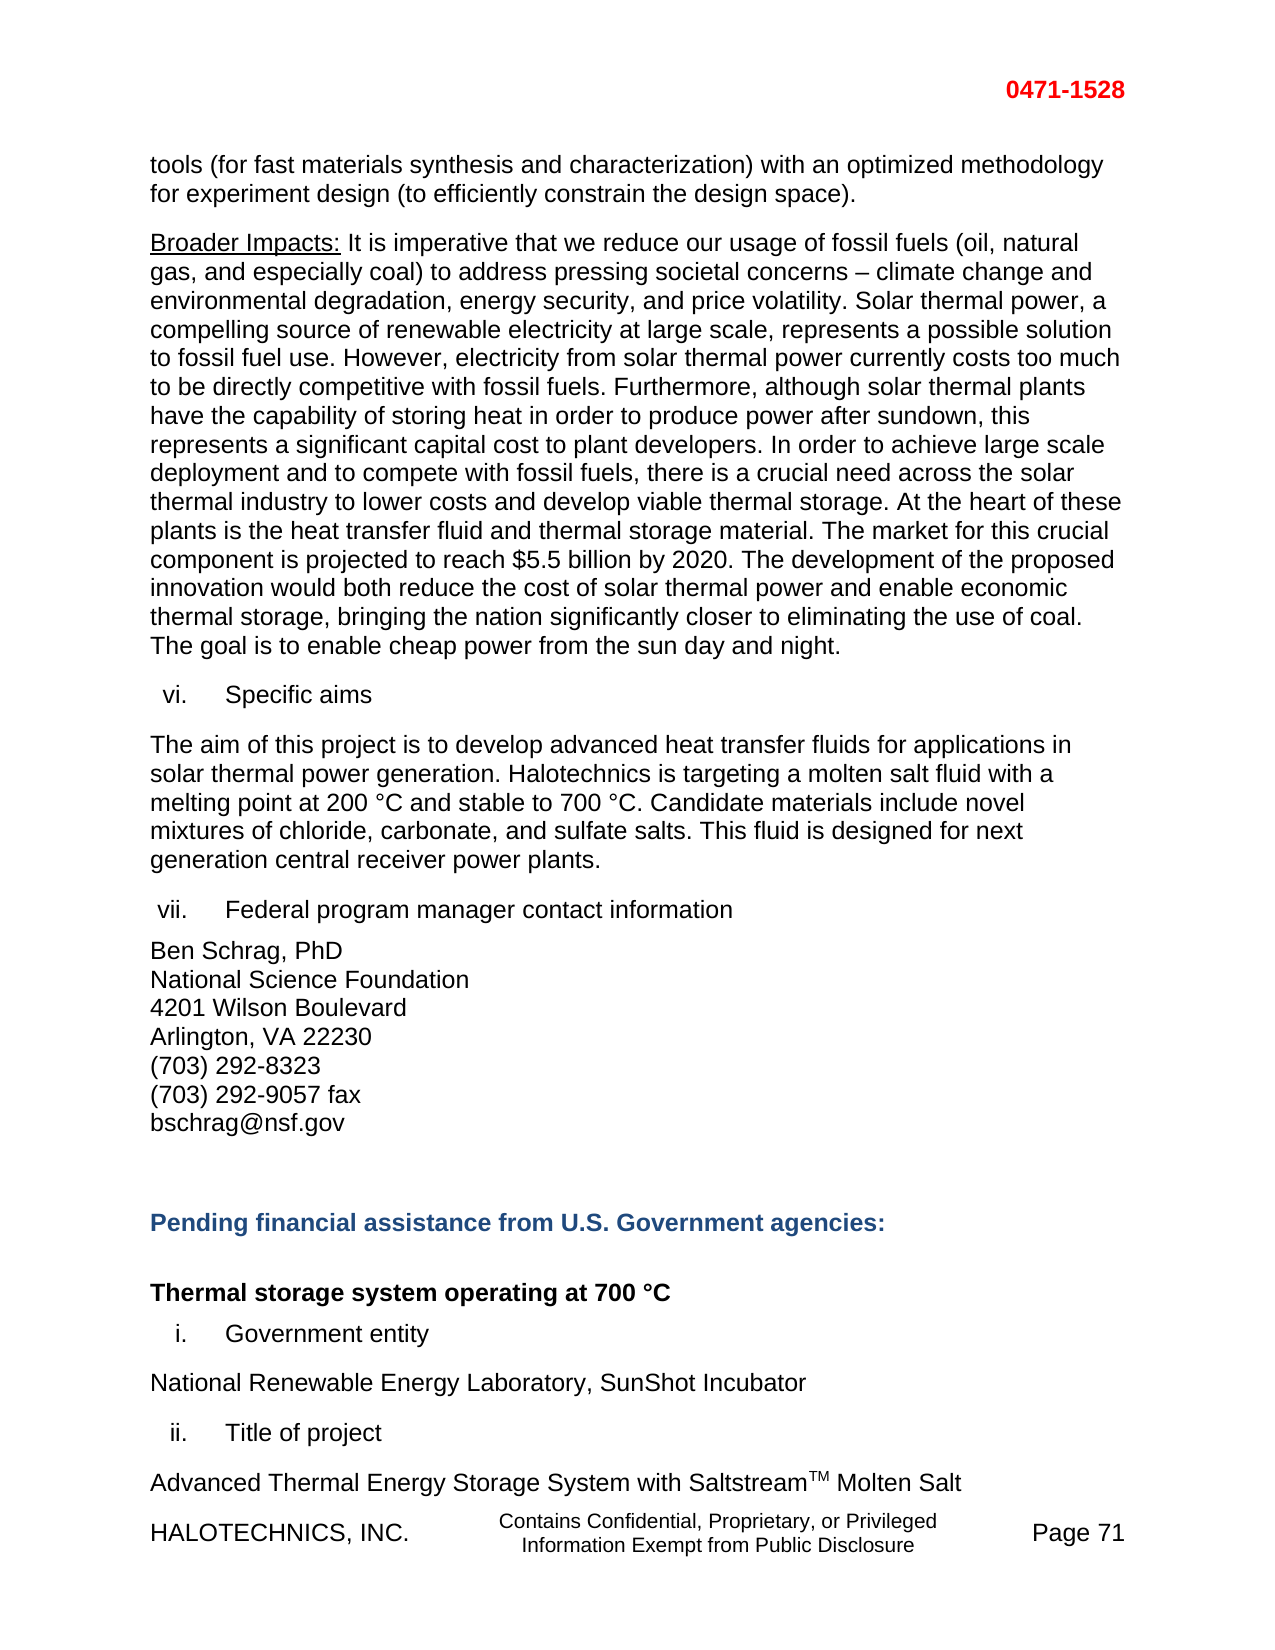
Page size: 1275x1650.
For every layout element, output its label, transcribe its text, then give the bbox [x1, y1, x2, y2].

list Federal program manager contact information [187, 894, 1125, 923]
subtitle Pending financial assistance from U.S. Government agencies: [150, 1207, 1125, 1236]
text Broader Impacts: It is imperative that we reduce our usage of fossil fuels (oil, natural gas, and especially coal) to address pressing societal concerns – climate change and environmental degradation, energy security, and price volatility. Solar thermal power, a compelling source of renewable electricity at large scale, represents a possible solution to fossil fuel use. However, electricity from solar thermal power currently costs too much to be directly competitive with fossil fuels. Furthermore, although solar thermal plants have the capability of storing heat in order to produce power after sundown, this represents a significant capital cost to plant developers. In order to achieve large scale deployment and to compete with fossil fuels, there is a crucial need across the solar thermal industry to lower costs and develop viable thermal storage. At the heart of these plants is the heat transfer fluid and thermal storage material. The market for this crucial component is projected to reach $5.5 billion by 2020. The development of the proposed innovation would both reduce the cost of solar thermal power and enable economic thermal storage, bringing the nation significantly closer to eliminating the use of coal. The goal is to enable cheap power from the sun day and night. [150, 228, 1125, 659]
text Arlington, VA 22230 [150, 1022, 1125, 1051]
text The aim of this project is to develop advanced heat transfer fluids for applications in solar thermal power generation. Halotechnics is targeting a molten salt fluid with a melting point at 200 °C and stable to 700 °C. Candidate materials include novel mixtures of chloride, carbonate, and sulfate salts. This fluid is designed for next generation central receiver power plants. [150, 730, 1125, 874]
text Ben Schrag, PhD [150, 936, 1125, 964]
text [150, 150, 1125, 207]
text (703) 292-8323 [150, 1051, 1125, 1079]
text National Renewable Energy Laboratory, SunShot Incubator [150, 1368, 1125, 1397]
text (703) 292-9057 fax [150, 1079, 1125, 1108]
text bschrag@nsf.gov [150, 1108, 1125, 1137]
list Title of project [187, 1418, 1125, 1447]
list Government entity [187, 1319, 1125, 1347]
text 4201 Wilson Boulevard [150, 993, 1125, 1022]
text Thermal storage system operating at 700 °C [150, 1277, 1125, 1306]
text Advanced Thermal Energy Storage System with SaltstreamTM Molten Salt [150, 1467, 1125, 1496]
list Specific aims [187, 680, 1125, 709]
text National Science Foundation [150, 964, 1125, 993]
